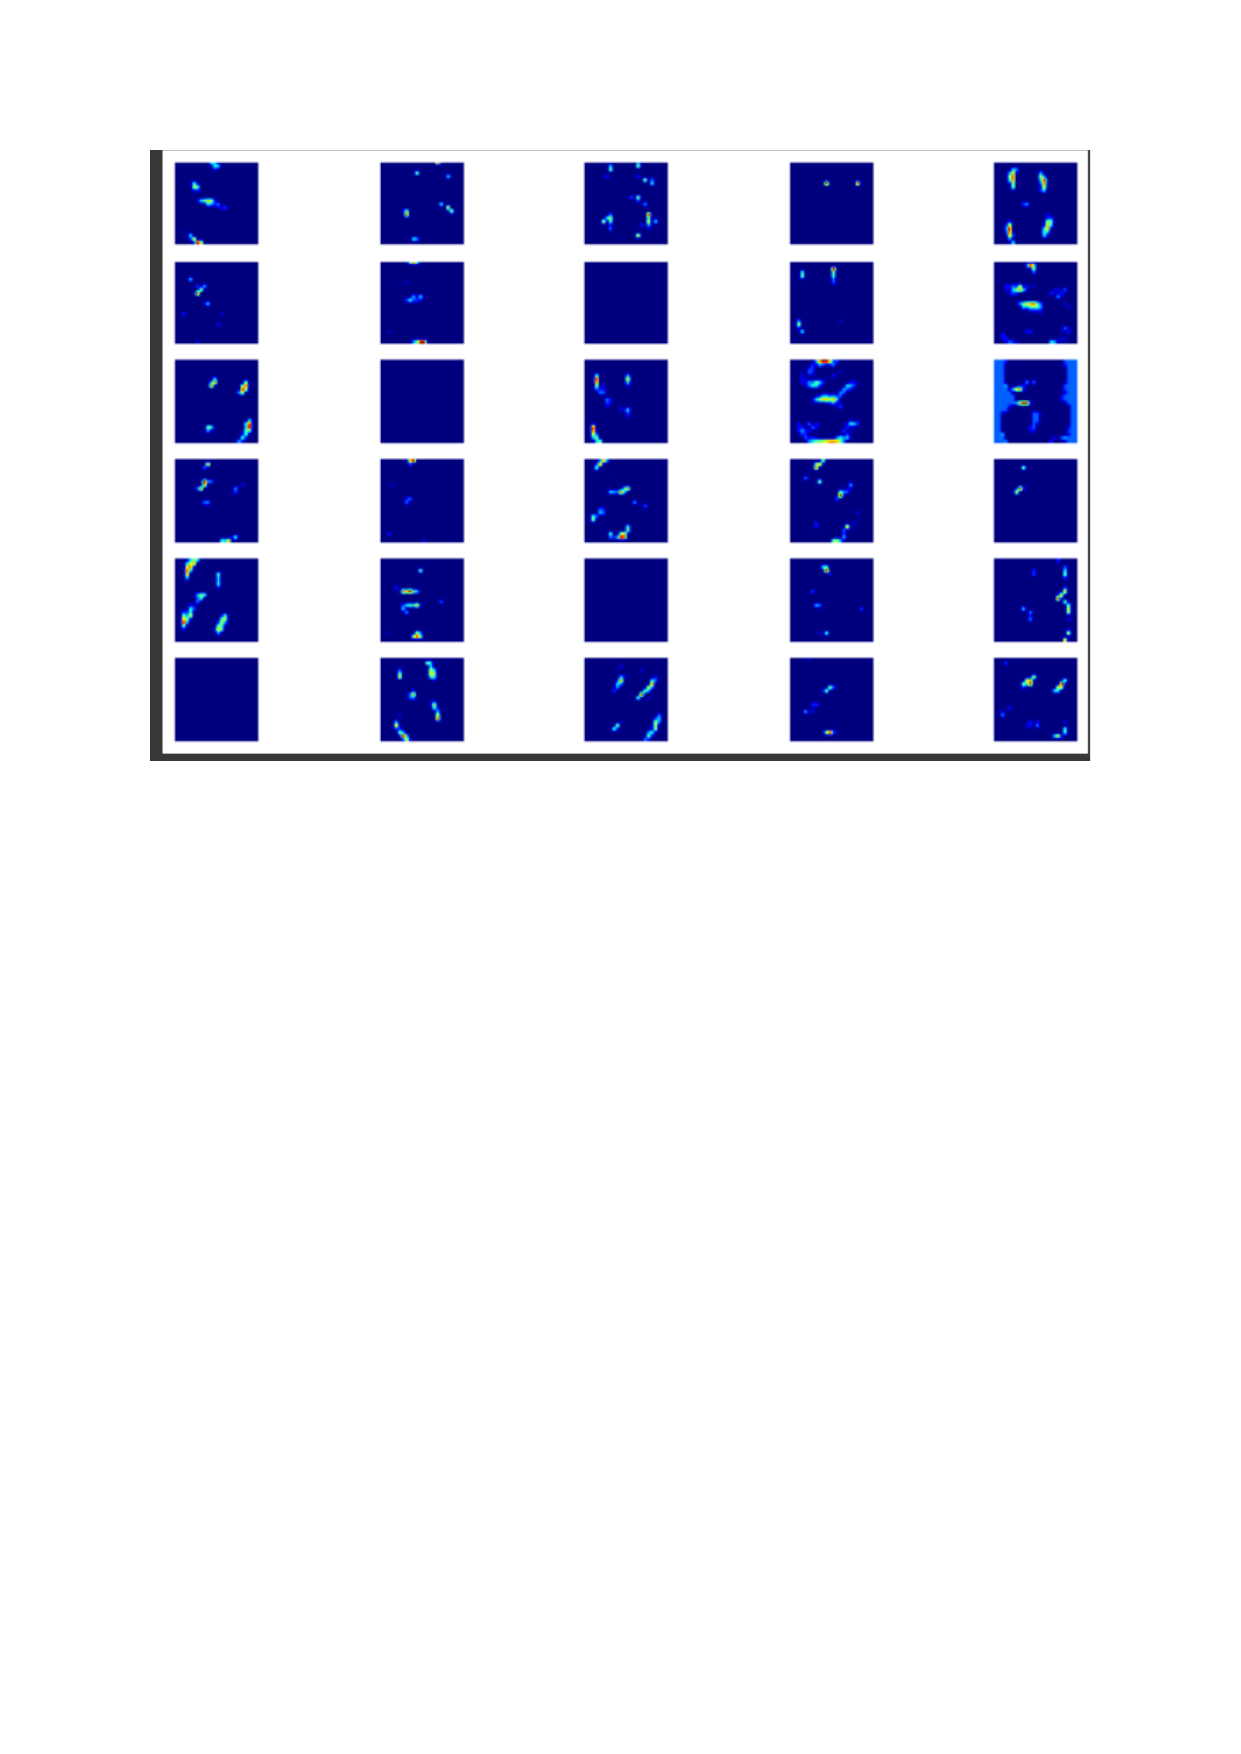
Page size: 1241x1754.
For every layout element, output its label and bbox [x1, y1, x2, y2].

picture [150, 150, 1091, 761]
